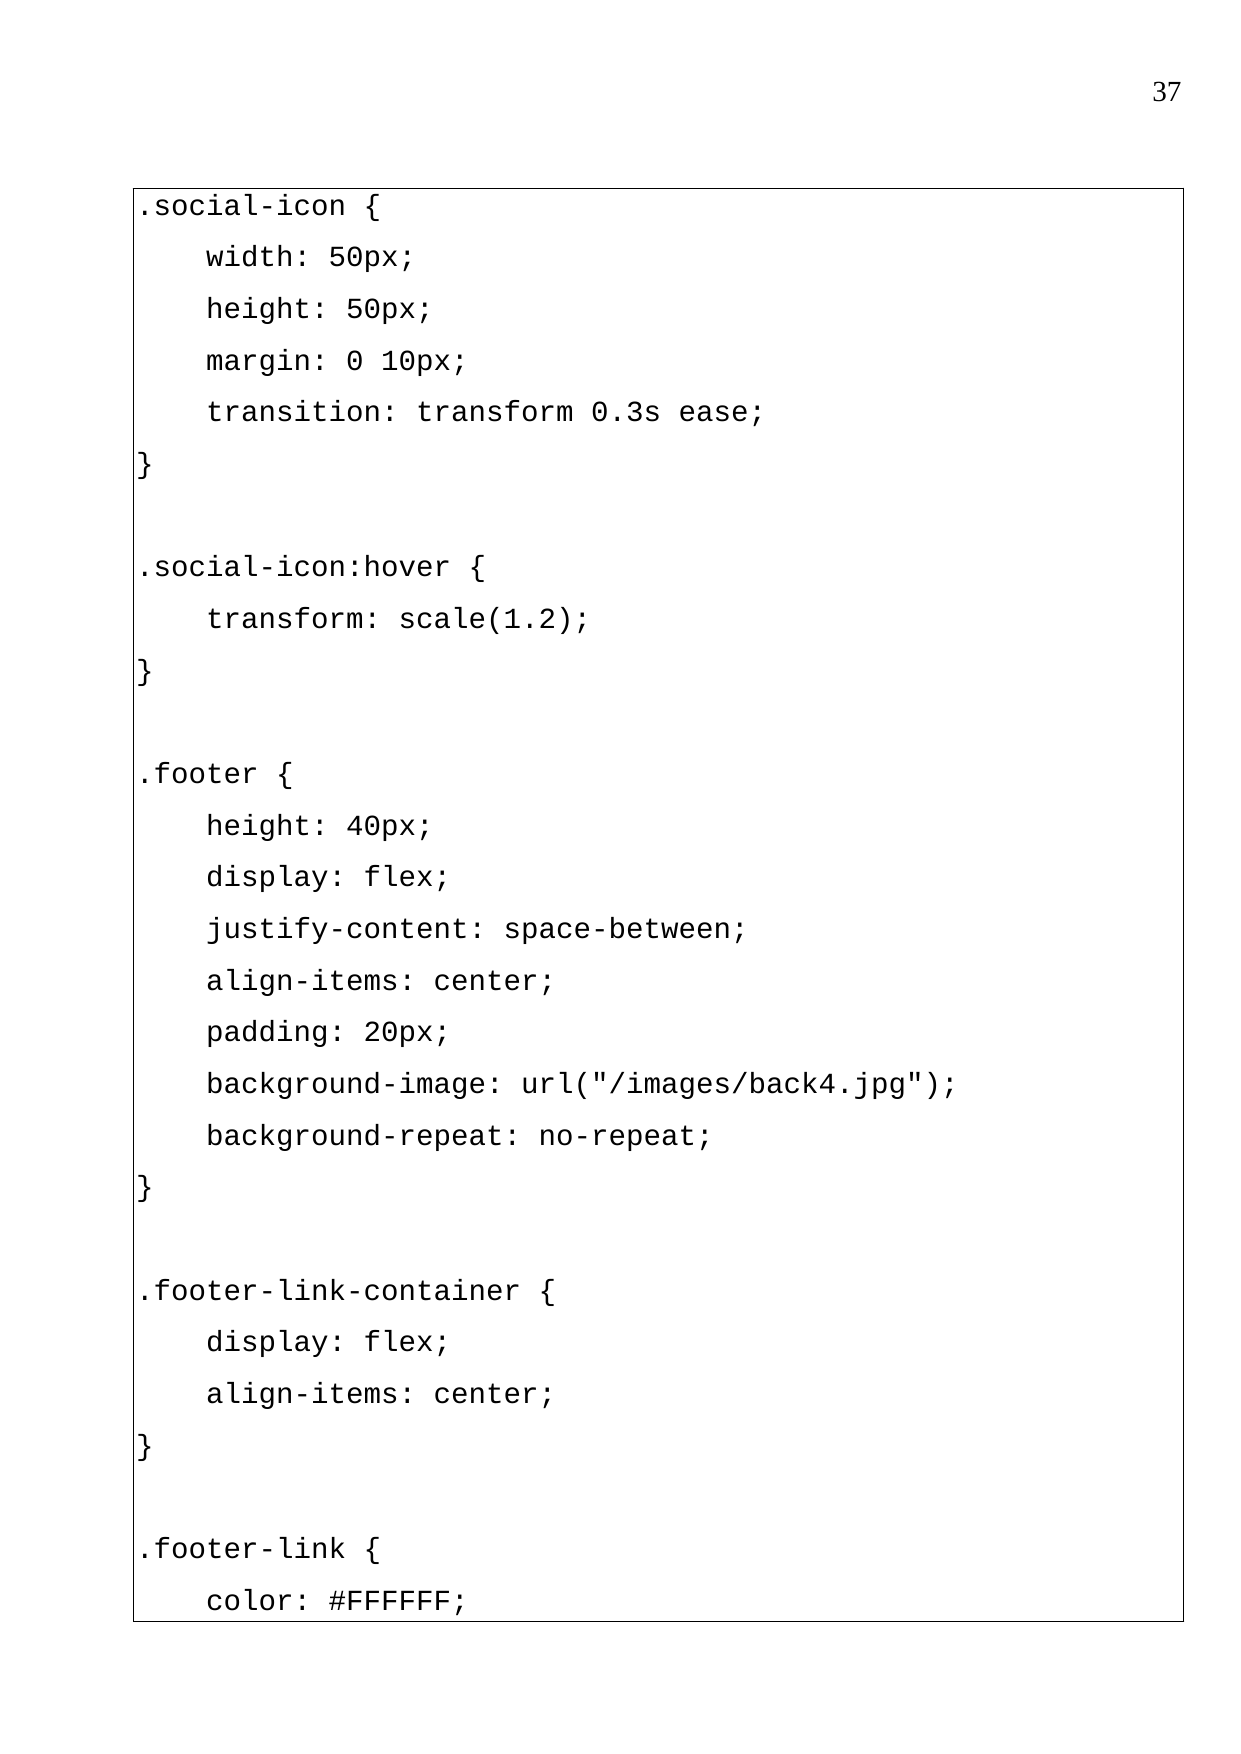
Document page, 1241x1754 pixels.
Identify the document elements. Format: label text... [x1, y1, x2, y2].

text transform: scale(1.2); [134, 601, 1183, 637]
text height: 40px; [134, 808, 1183, 844]
text } [134, 1428, 1183, 1464]
text justify-content: space-between; [134, 911, 1183, 947]
text height: 50px; [134, 291, 1183, 327]
text align-items: center; [134, 963, 1183, 999]
text background-repeat: no-repeat; [134, 1118, 1183, 1154]
text display: flex; [134, 859, 1183, 895]
text color: #FFFFFF; [134, 1583, 1183, 1621]
text } [134, 653, 1183, 689]
text .footer-link { [134, 1531, 1183, 1567]
text .footer { [134, 756, 1183, 792]
text transition: transform 0.3s ease; [134, 394, 1183, 430]
text margin: 0 10px; [134, 343, 1183, 379]
text width: 50px; [134, 239, 1183, 275]
text align-items: center; [134, 1376, 1183, 1412]
text padding: 20px; [134, 1014, 1183, 1050]
text } [134, 1169, 1183, 1205]
text display: flex; [134, 1324, 1183, 1360]
text .footer-link-container { [134, 1273, 1183, 1309]
text } [134, 446, 1183, 482]
text .social-icon { [134, 189, 1183, 224]
text background-image: url("/images/back4.jpg"); [134, 1066, 1183, 1102]
text .social-icon:hover { [134, 549, 1183, 585]
